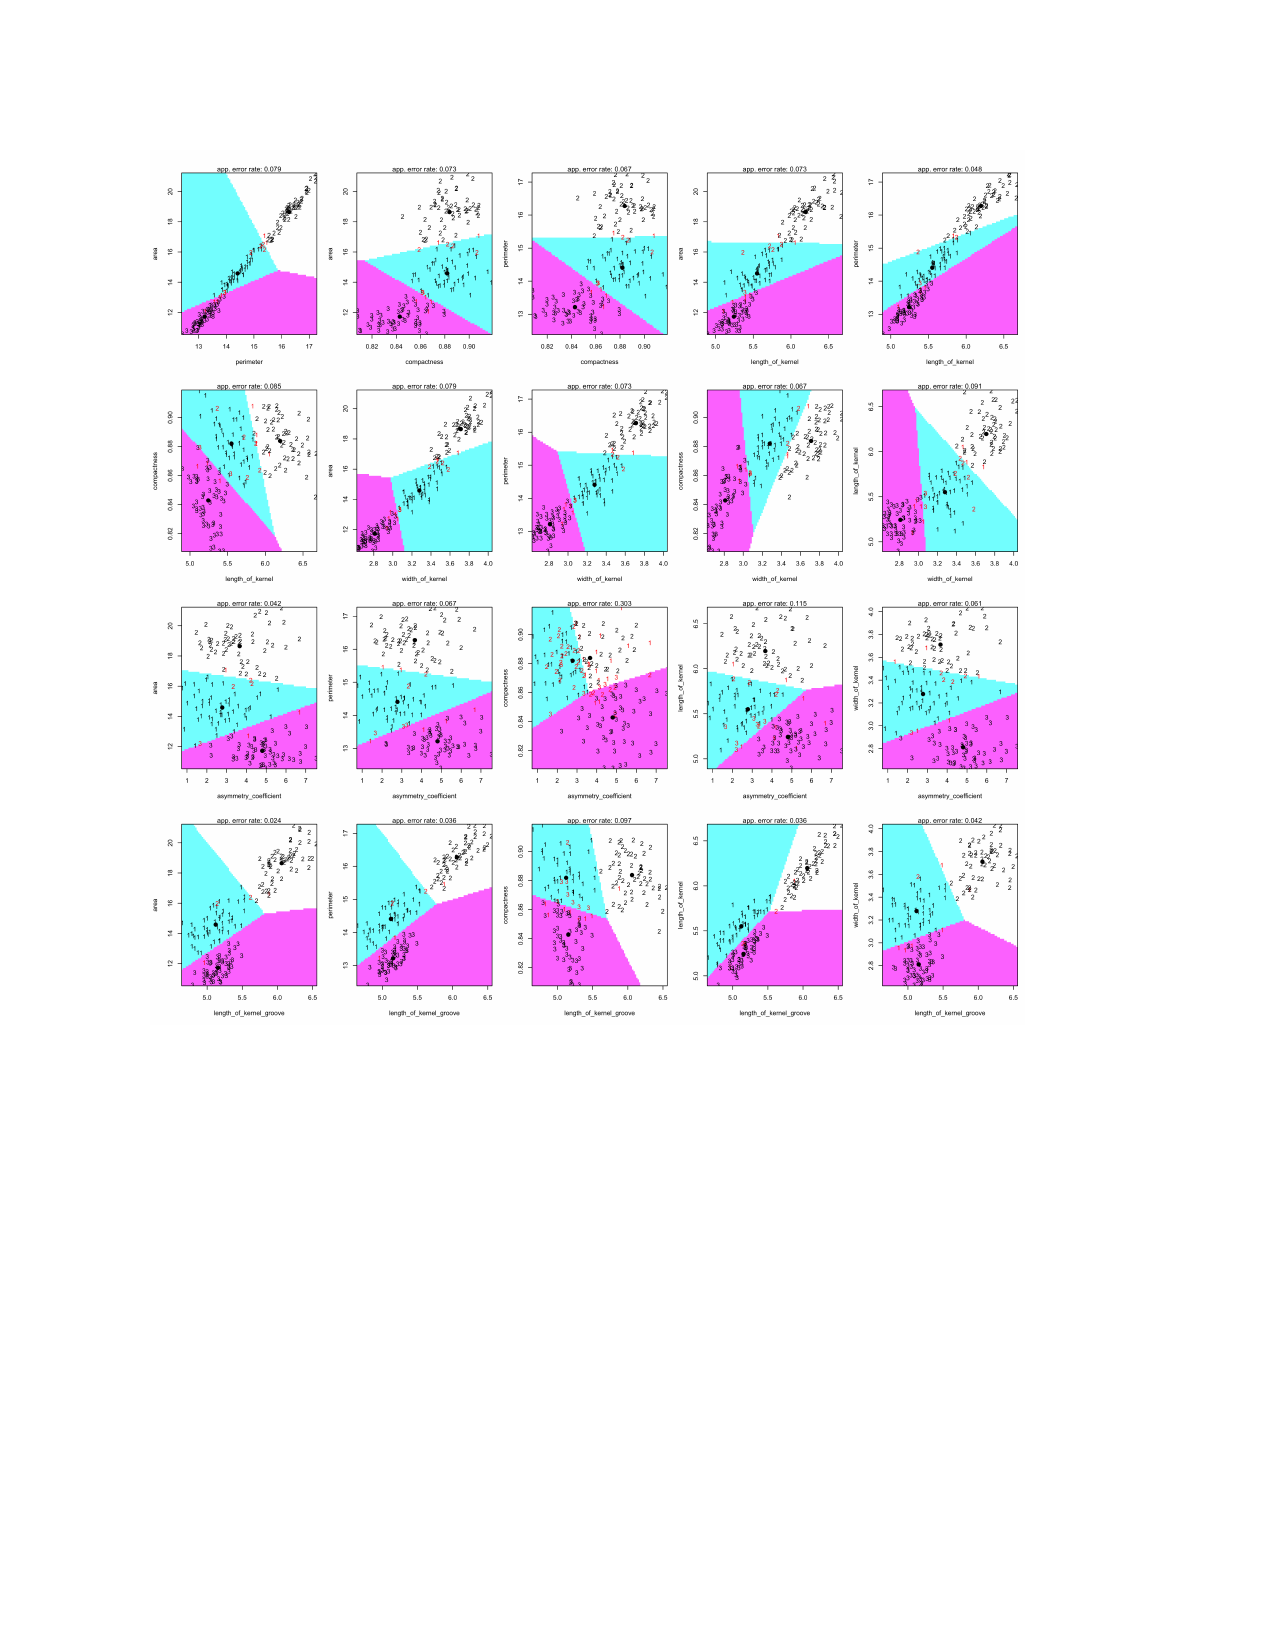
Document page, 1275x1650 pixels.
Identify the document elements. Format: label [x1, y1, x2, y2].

picture [150, 150, 1025, 1025]
